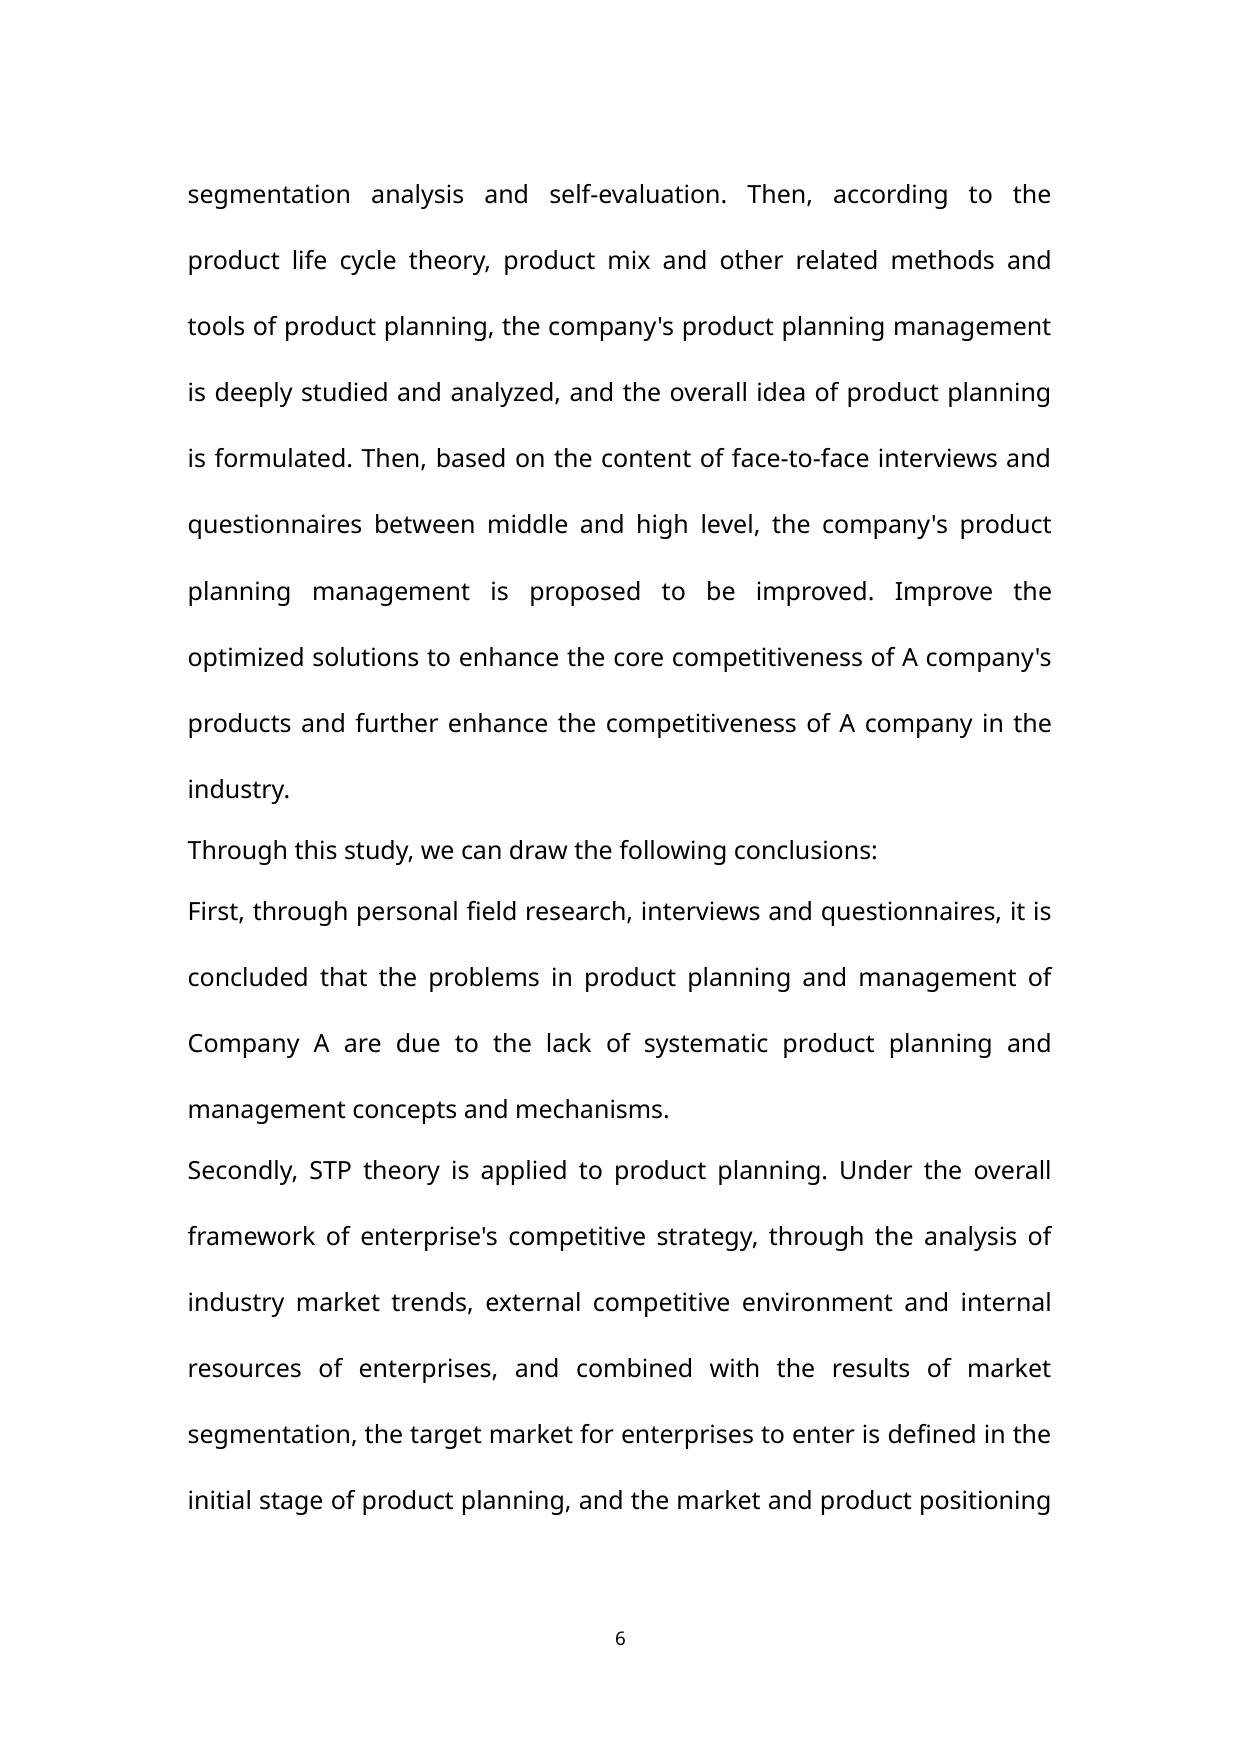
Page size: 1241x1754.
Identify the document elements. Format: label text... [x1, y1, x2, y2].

text First, through personal field research, interviews and questionnaires, it is concluded that the problems in product planning and management of Company A are due to the lack of systematic product planning and management concepts and mechanisms. [187, 888, 1053, 1131]
text Through this study, we can draw the following conclusions: [187, 827, 1053, 871]
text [187, 172, 1053, 810]
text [187, 1148, 1053, 1522]
